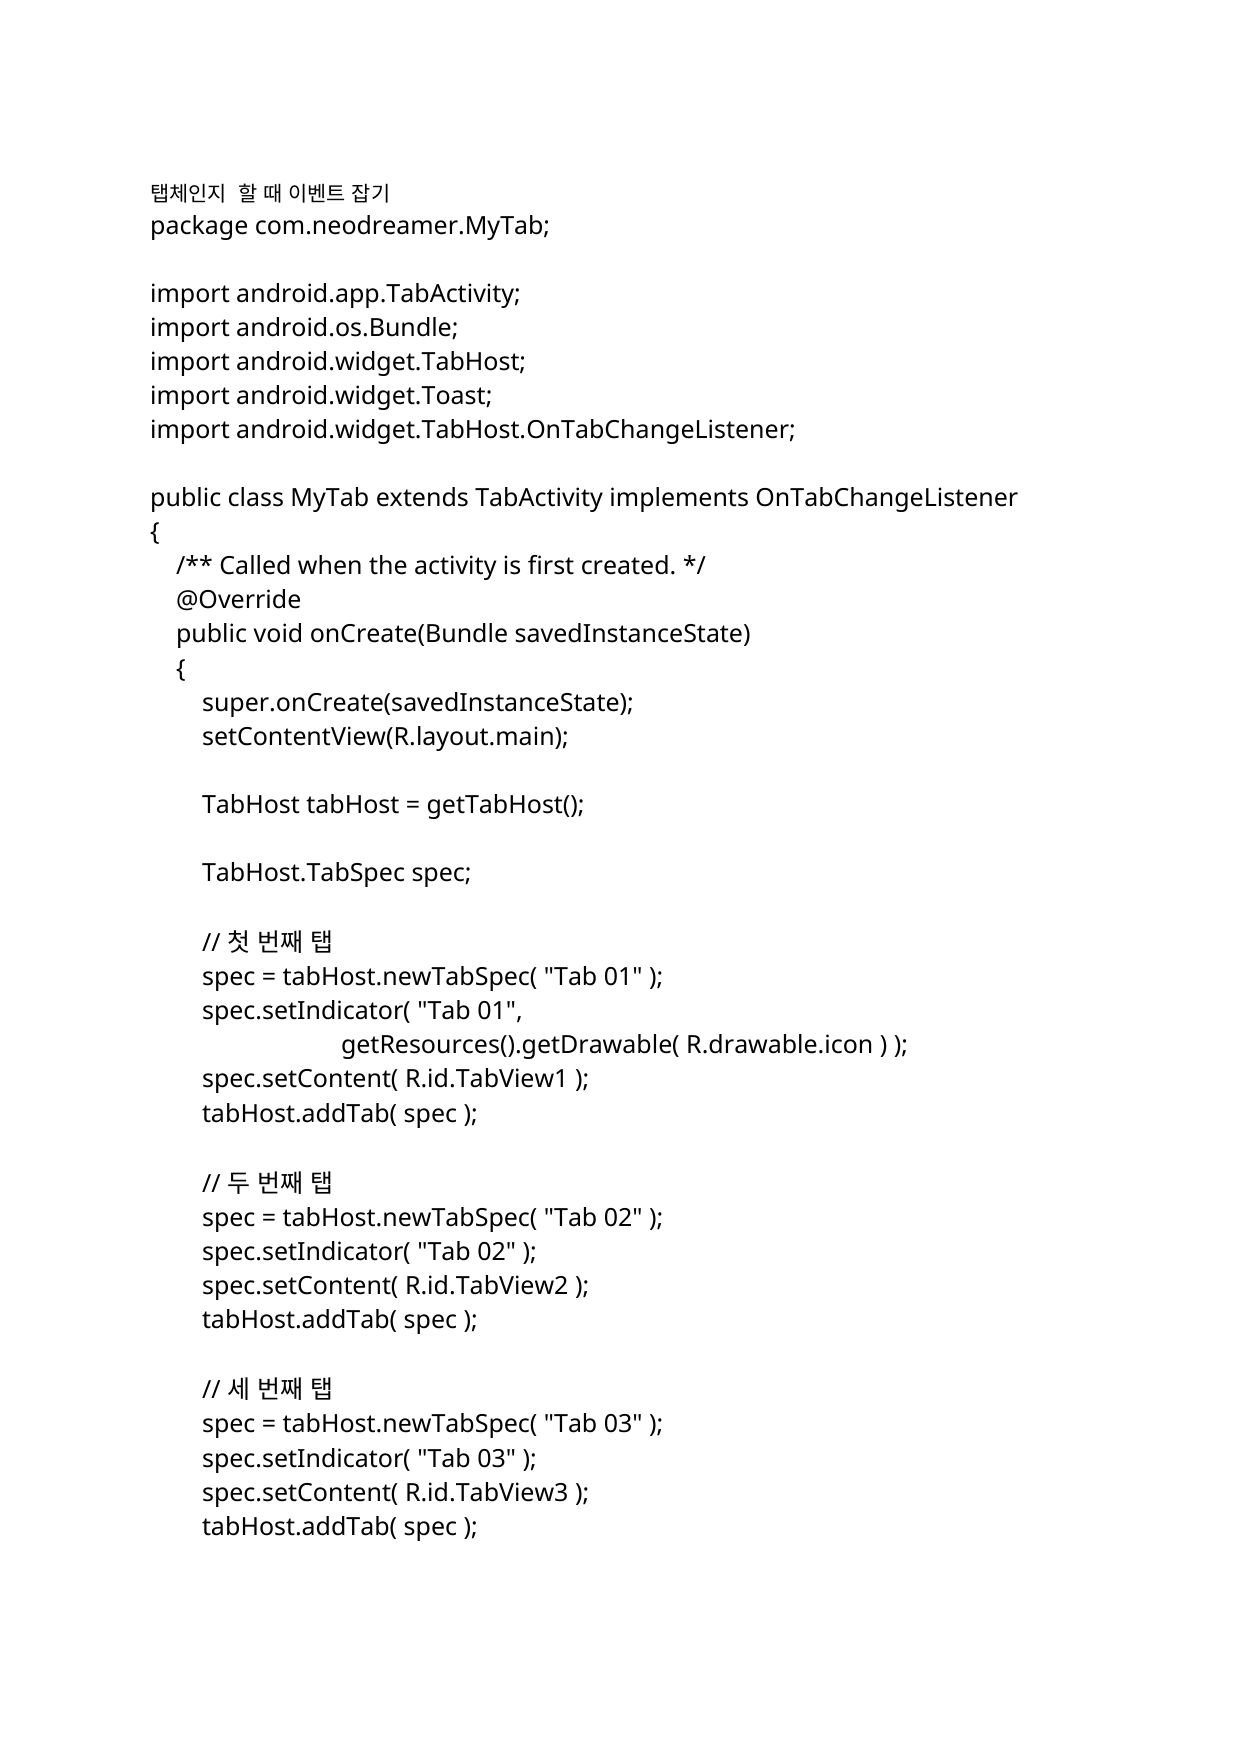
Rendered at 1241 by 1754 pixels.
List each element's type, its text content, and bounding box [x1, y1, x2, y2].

text import android.os.Bundle; [150, 309, 1090, 344]
text // 두 번째 탭 [150, 1163, 1090, 1199]
text spec.setIndicator( "Tab 01", [150, 993, 1090, 1027]
text spec.setContent( R.id.TabView3 ); [150, 1474, 1090, 1508]
text TabHost tabHost = getTabHost(); [150, 786, 1090, 821]
text setContentView(R.layout.main); [150, 718, 1090, 752]
text spec = tabHost.newTabSpec( "Tab 03" ); [150, 1406, 1090, 1440]
text import android.widget.Toast; [150, 378, 1090, 412]
text spec.setIndicator( "Tab 02" ); [150, 1234, 1090, 1268]
text /** Called when the activity is first created. */ [150, 548, 1090, 582]
text spec.setIndicator( "Tab 03" ); [150, 1440, 1090, 1474]
text public class MyTab extends TabActivity implements OnTabChangeListener [150, 480, 1090, 514]
text // 첫 번째 탭 [150, 923, 1090, 959]
text // 세 번째 탭 [150, 1370, 1090, 1406]
text spec.setContent( R.id.TabView2 ); [150, 1268, 1090, 1302]
text super.onCreate(savedInstanceState); [150, 684, 1090, 718]
text import android.app.TabActivity; [150, 276, 1090, 309]
text @Override [150, 582, 1090, 616]
text public void onCreate(Bundle savedInstanceState) [150, 616, 1090, 650]
text package com.neodreamer.MyTab; [150, 207, 1090, 241]
text { [150, 650, 1090, 684]
text spec = tabHost.newTabSpec( "Tab 02" ); [150, 1199, 1090, 1234]
text getResources().getDrawable( R.drawable.icon ) ); [150, 1027, 1090, 1061]
text { [150, 514, 1090, 548]
text tabHost.addTab( spec ); [150, 1302, 1090, 1336]
text import android.widget.TabHost; [150, 344, 1090, 378]
text tabHost.addTab( spec ); [150, 1508, 1090, 1542]
text 탭체인지 할 때 이벤트 잡기 [150, 177, 1090, 207]
text tabHost.addTab( spec ); [150, 1095, 1090, 1129]
text TabHost.TabSpec spec; [150, 854, 1090, 889]
text spec = tabHost.newTabSpec( "Tab 01" ); [150, 959, 1090, 993]
text spec.setContent( R.id.TabView1 ); [150, 1061, 1090, 1095]
text import android.widget.TabHost.OnTabChangeListener; [150, 412, 1090, 446]
